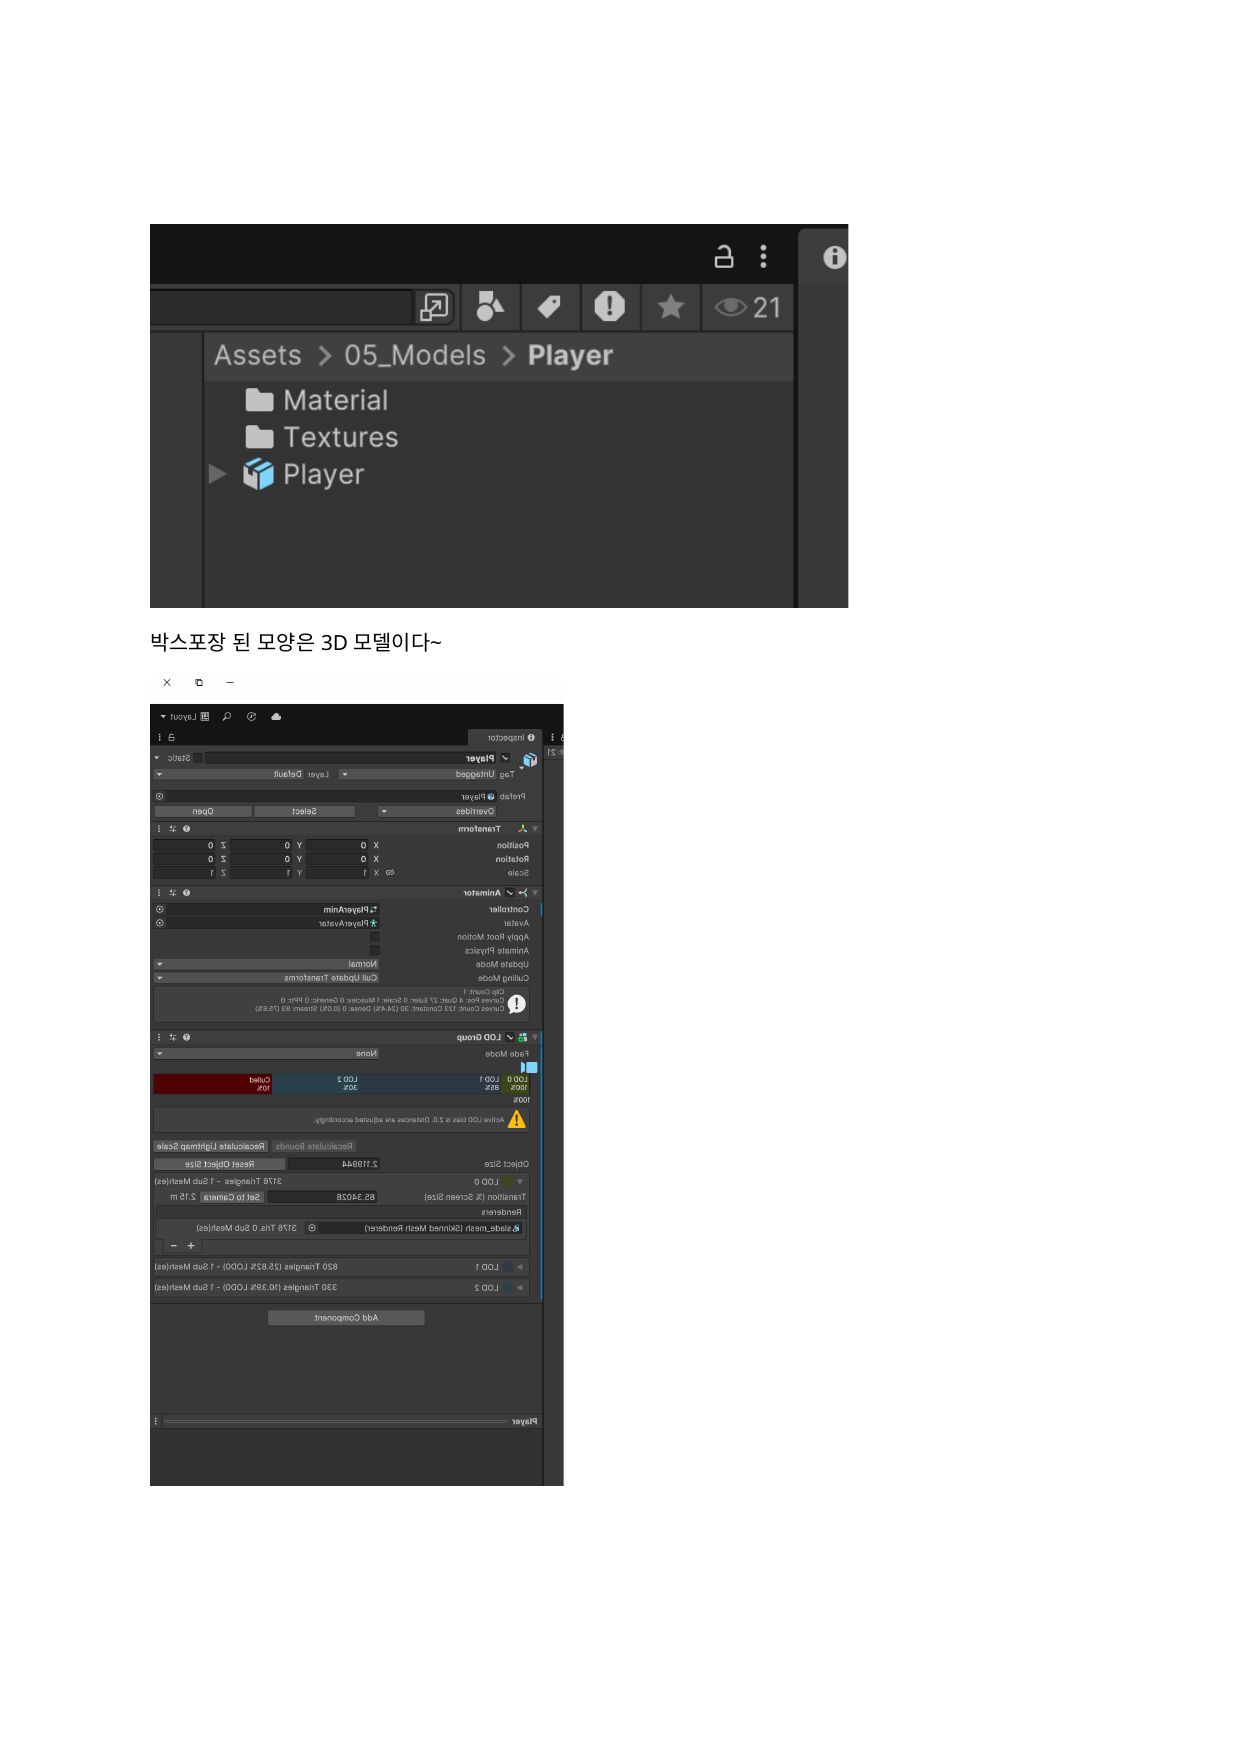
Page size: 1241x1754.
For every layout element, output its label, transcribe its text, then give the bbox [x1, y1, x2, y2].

picture [150, 224, 849, 608]
text 박스포장 된 모양은 3D 모델이다~ [150, 627, 1090, 657]
picture [150, 676, 564, 1486]
